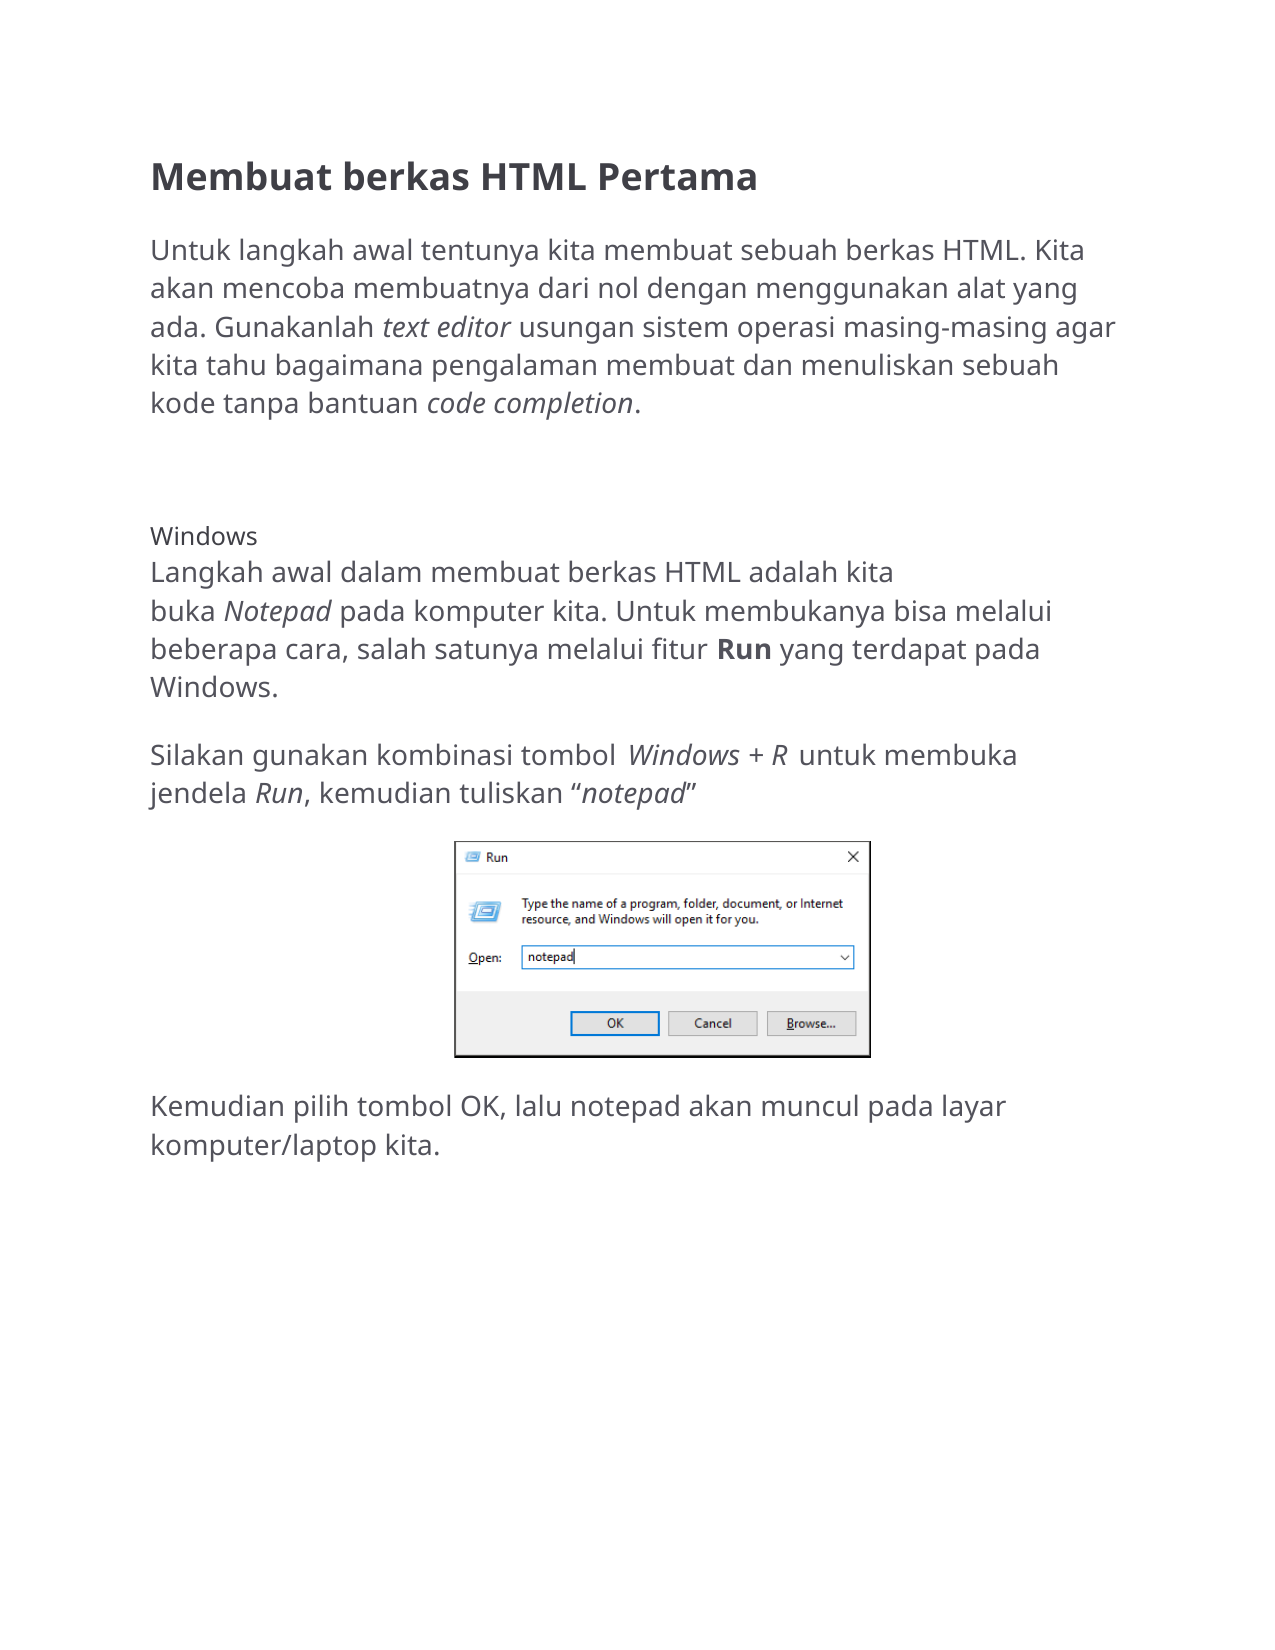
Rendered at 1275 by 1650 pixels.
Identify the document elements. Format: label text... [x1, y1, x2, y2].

text Silakan gunakan kombinasi tombol Windows + R untuk membuka jendela Run, kemudian tuliskan “notepad” [150, 735, 1125, 812]
text Kemudian pilih tombol OK, lalu notepad akan muncul pada layar komputer/laptop kita. [150, 1087, 1125, 1163]
picture [454, 841, 871, 1058]
subtitle Membuat berkas HTML Pertama [150, 150, 1125, 201]
subtitle Windows [150, 518, 1125, 553]
text Untuk langkah awal tentunya kita membuat sebuah berkas HTML. Kita akan mencoba membuatnya dari nol dengan menggunakan alat yang ada. Gunakanlah text editor usungan sistem operasi masing-masing agar kita tahu bagaimana pengalaman membuat dan menuliskan sebuah kode tanpa bantuan code completion. [150, 230, 1125, 422]
text Langkah awal dalam membuat berkas HTML adalah kita buka Notepad pada komputer kita. Untuk membukanya bisa melalui beberapa cara, salah satunya melalui fitur Run yang terdapat pada Windows. [150, 553, 1125, 706]
